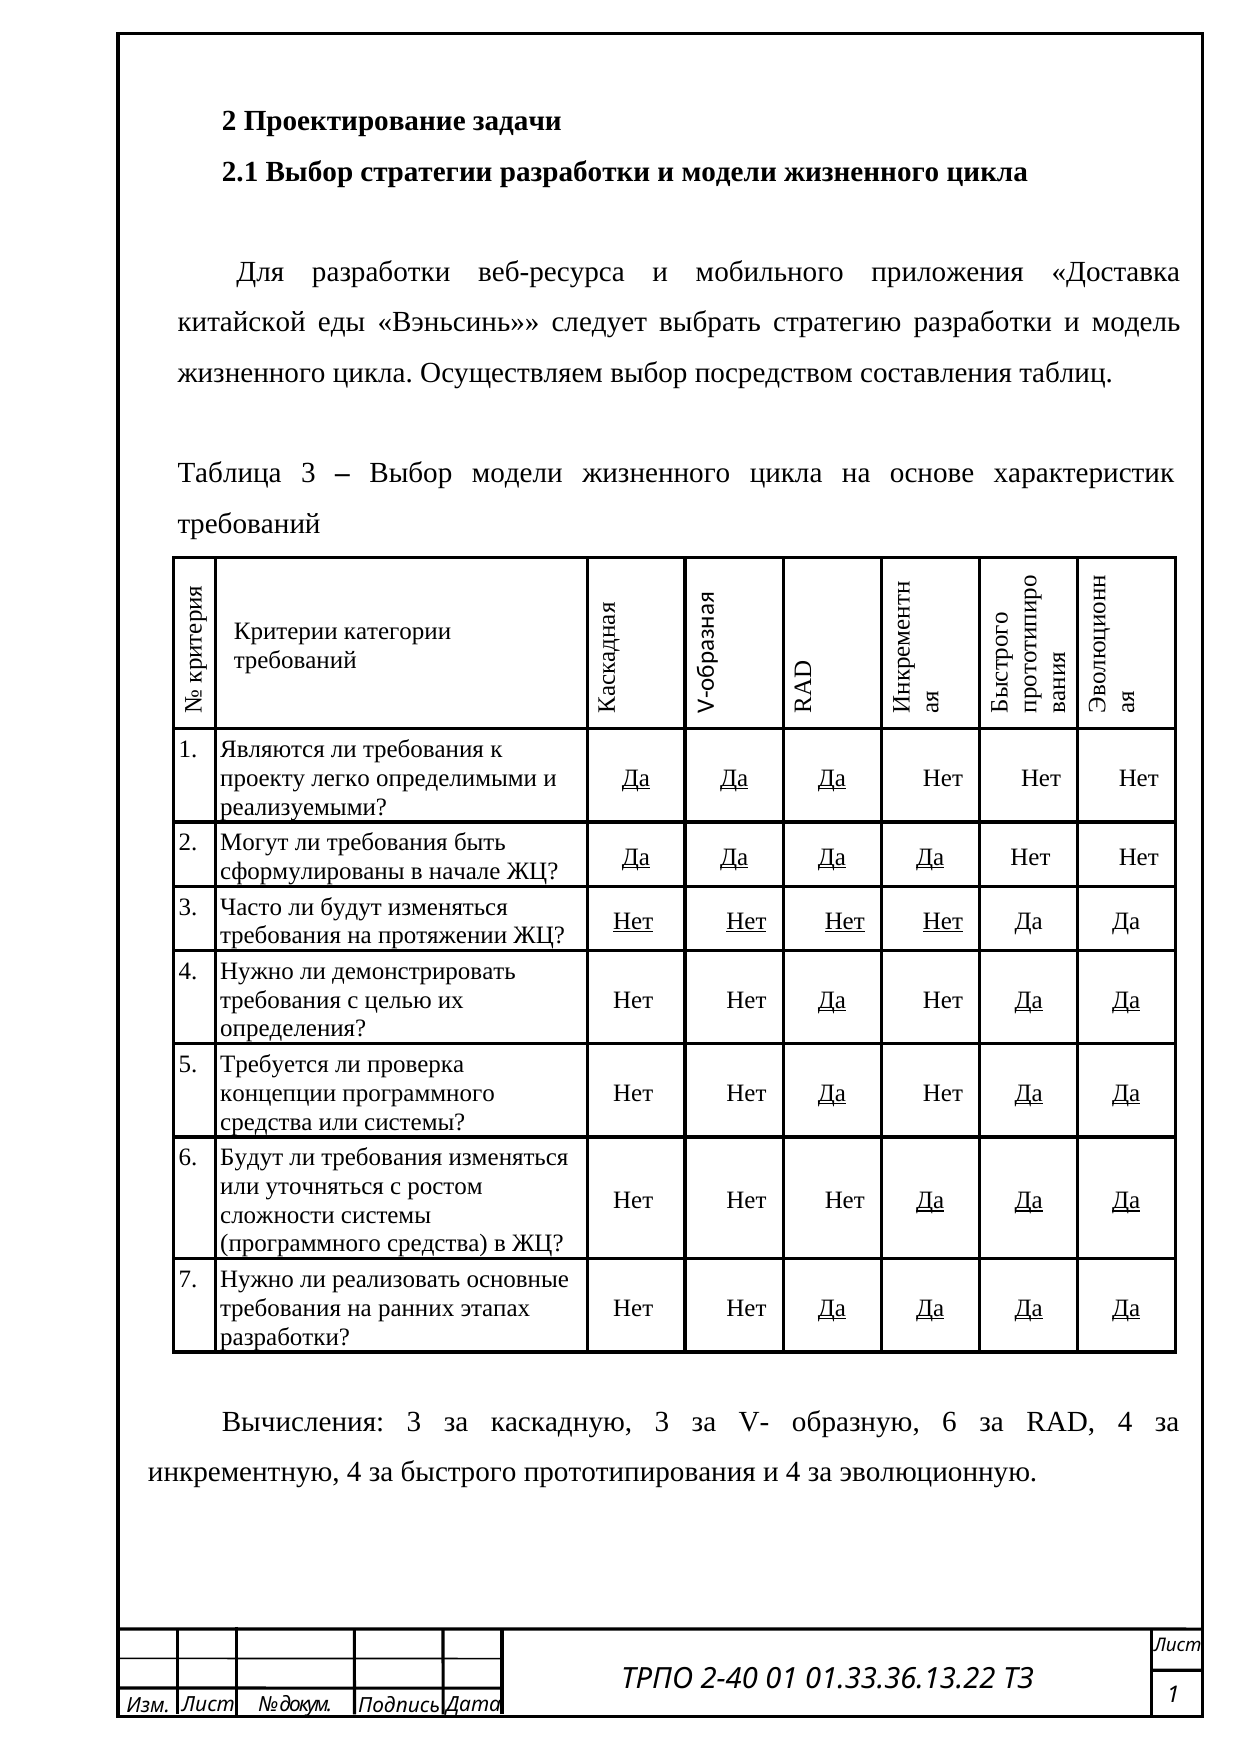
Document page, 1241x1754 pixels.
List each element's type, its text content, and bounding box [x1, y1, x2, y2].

table_cell Нет [883, 952, 978, 1042]
table_cell 5. [175, 1045, 214, 1135]
table_cell Да [785, 1045, 880, 1135]
table_cell Да [1079, 952, 1174, 1042]
table_cell Нет [883, 730, 978, 820]
table_cell Нет [589, 1045, 683, 1135]
table_cell Да [883, 1260, 978, 1350]
table_cell Нужно ли демонстрировать требования с целью их определения? [217, 952, 586, 1042]
table_cell Нет [589, 1260, 683, 1350]
table_header Эволюционная [1079, 559, 1174, 727]
table_header Инкрементная [883, 559, 978, 727]
table_header Каскадная [589, 559, 683, 727]
table_cell Нет [687, 1139, 782, 1257]
table_cell Да [981, 1045, 1076, 1135]
table_cell 4. [175, 952, 214, 1042]
table_cell Являются ли требования к проекту легко определимыми и реализуемыми? [217, 730, 586, 820]
table_cell Нет [687, 888, 782, 949]
text Вычисления: 3 за каскадную, 3 за V- образную, 6 за RAD, 4 за инкрементную, 4 за быстрого прототипирования и 4 за эволюционную. [148, 1404, 1181, 1488]
table_header RAD [785, 559, 880, 727]
table_cell Нет [589, 888, 683, 949]
table_cell 3. [175, 888, 214, 949]
table_cell Да [785, 1260, 880, 1350]
table_cell Требуется ли проверка концепции программного средства или системы? [217, 1045, 586, 1135]
table_cell Нет [785, 1139, 880, 1257]
table_cell Нет [883, 888, 978, 949]
text Таблица 3 – Выбор модели жизненного цикла на основе характеристик требований [177, 456, 1175, 539]
table_cell Могут ли требования быть сформулированы в начале ЖЦ? [217, 824, 586, 885]
table_cell Нет [981, 730, 1076, 820]
table_cell Да [981, 1260, 1076, 1350]
table_cell Да [981, 952, 1076, 1042]
table_cell Нужно ли реализовать основные требования на ранних этапах разработки? [217, 1260, 586, 1350]
table_cell Да [785, 824, 880, 885]
table_cell 1. [175, 730, 214, 820]
table_cell Часто ли будут изменяться требования на протяжении ЖЦ? [217, 888, 586, 949]
table_cell Да [981, 1139, 1076, 1257]
table_cell 2. [175, 824, 214, 885]
table_cell Нет [589, 1139, 683, 1257]
table_header V-образная [687, 559, 782, 727]
table_cell Да [1079, 1260, 1174, 1350]
table_cell Будут ли требования изменяться или уточняться с ростом сложности системы (программного средства) в ЖЦ? [217, 1139, 586, 1257]
table_cell Да [687, 824, 782, 885]
table_cell Да [1079, 888, 1174, 949]
table_cell Да [1079, 1045, 1174, 1135]
text Для разработки веб-ресурса и мобильного приложения «Доставка китайской еды «Вэньсинь»» следует выбрать стратегию разработки и модель жизненного цикла. Осуществляем выбор посредством составления таблиц. [177, 254, 1181, 388]
table_cell Да [883, 1139, 978, 1257]
table_cell Да [981, 888, 1076, 949]
text 2.1 Выбор стратегии разработки и модели жизненного цикла [148, 154, 1181, 187]
table_cell Да [687, 730, 782, 820]
table_cell Да [589, 730, 683, 820]
table_cell Нет [981, 824, 1076, 885]
table_header Критерии категории требований [217, 559, 586, 727]
table_cell Да [785, 730, 880, 820]
table_cell Нет [1079, 824, 1174, 885]
table_header Быстрого прототипирования [981, 559, 1076, 727]
table_cell Нет [589, 952, 683, 1042]
table_cell Нет [687, 1260, 782, 1350]
text 2 Проектирование задачи [148, 103, 1181, 137]
table_cell 7. [175, 1260, 214, 1350]
table_cell Нет [687, 952, 782, 1042]
table_cell Нет [883, 1045, 978, 1135]
table_cell Да [785, 952, 880, 1042]
table_cell Нет [1079, 730, 1174, 820]
table_cell Да [1079, 1139, 1174, 1257]
table_header № критерия [175, 559, 214, 727]
table_cell 6. [175, 1139, 214, 1257]
table_cell Да [883, 824, 978, 885]
table_cell Нет [687, 1045, 782, 1135]
table_cell Да [589, 824, 683, 885]
table_cell Нет [785, 888, 880, 949]
